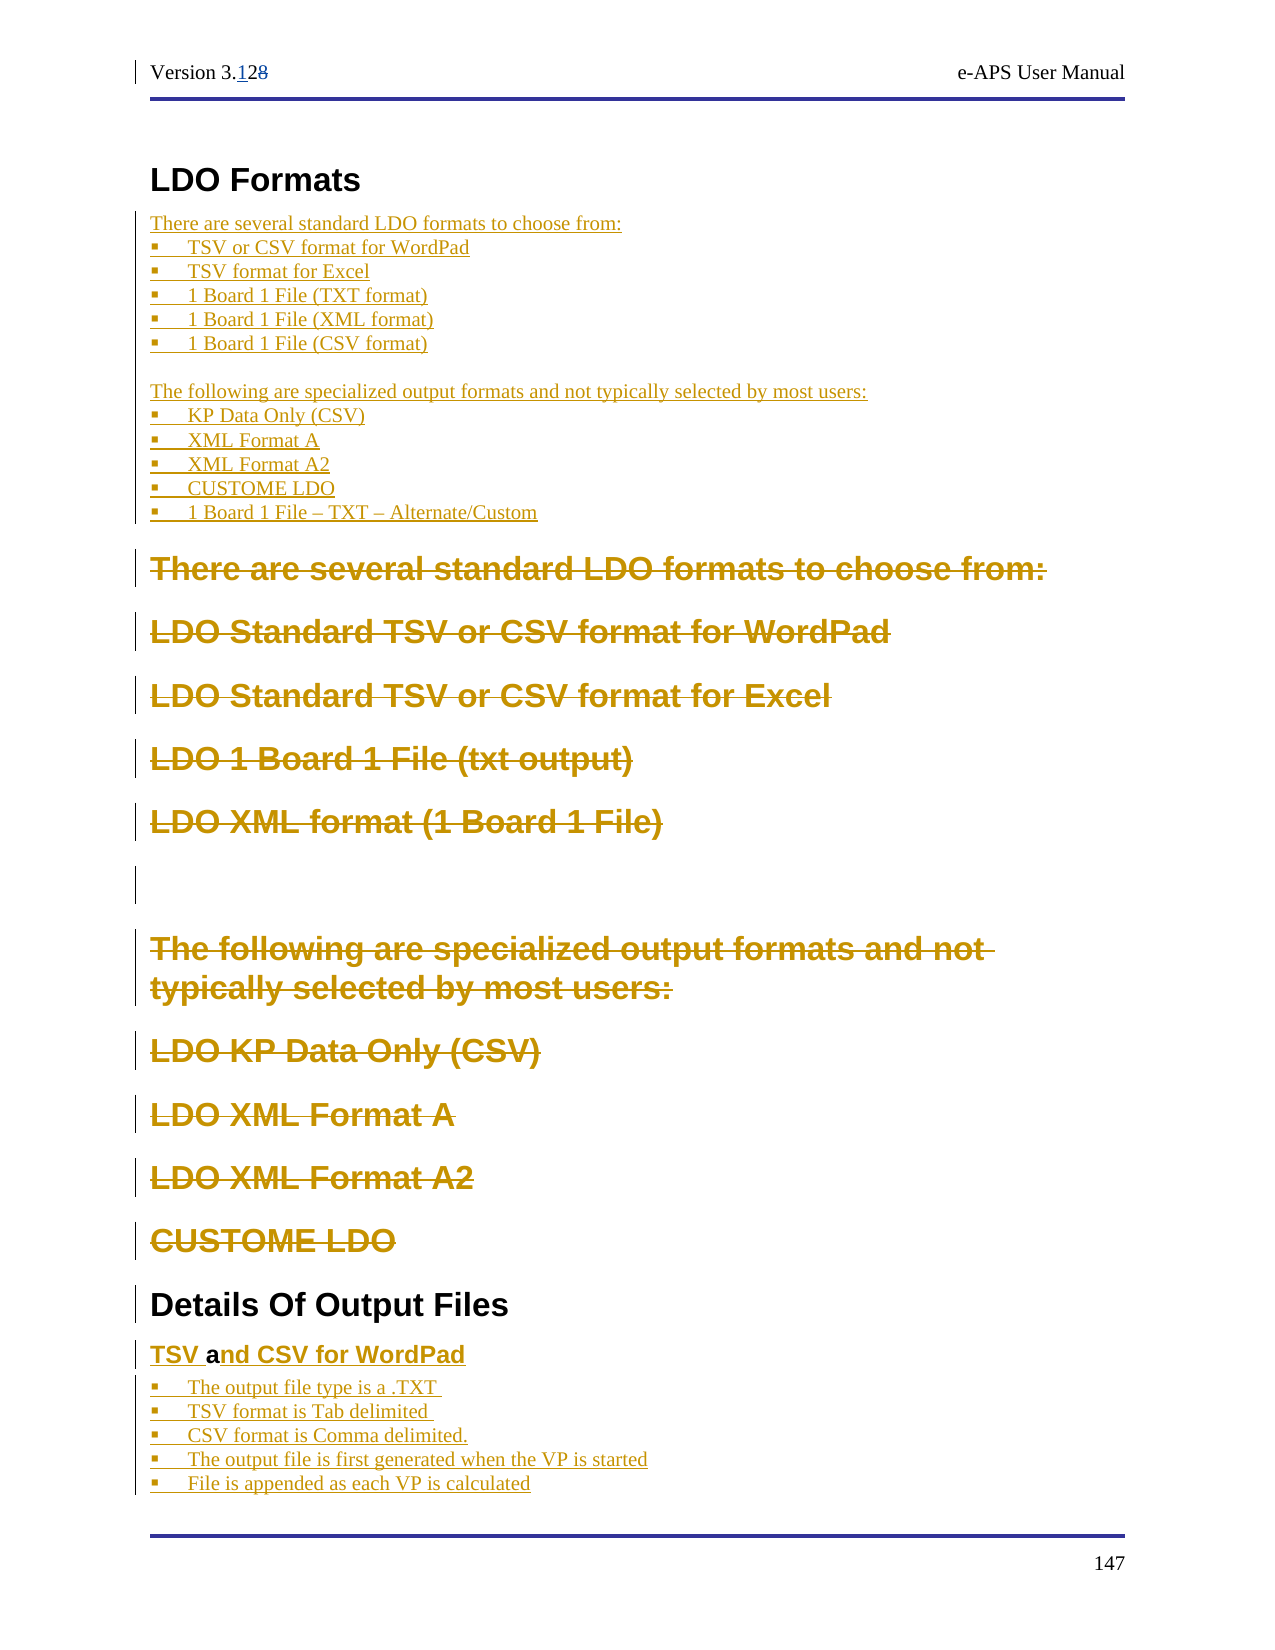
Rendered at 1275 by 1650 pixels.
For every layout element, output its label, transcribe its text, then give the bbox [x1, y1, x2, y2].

subtitle Details Of Output Files [150, 1285, 1125, 1323]
subtitle LDO Formats [150, 160, 1125, 198]
subtitle a [150, 1340, 1125, 1369]
